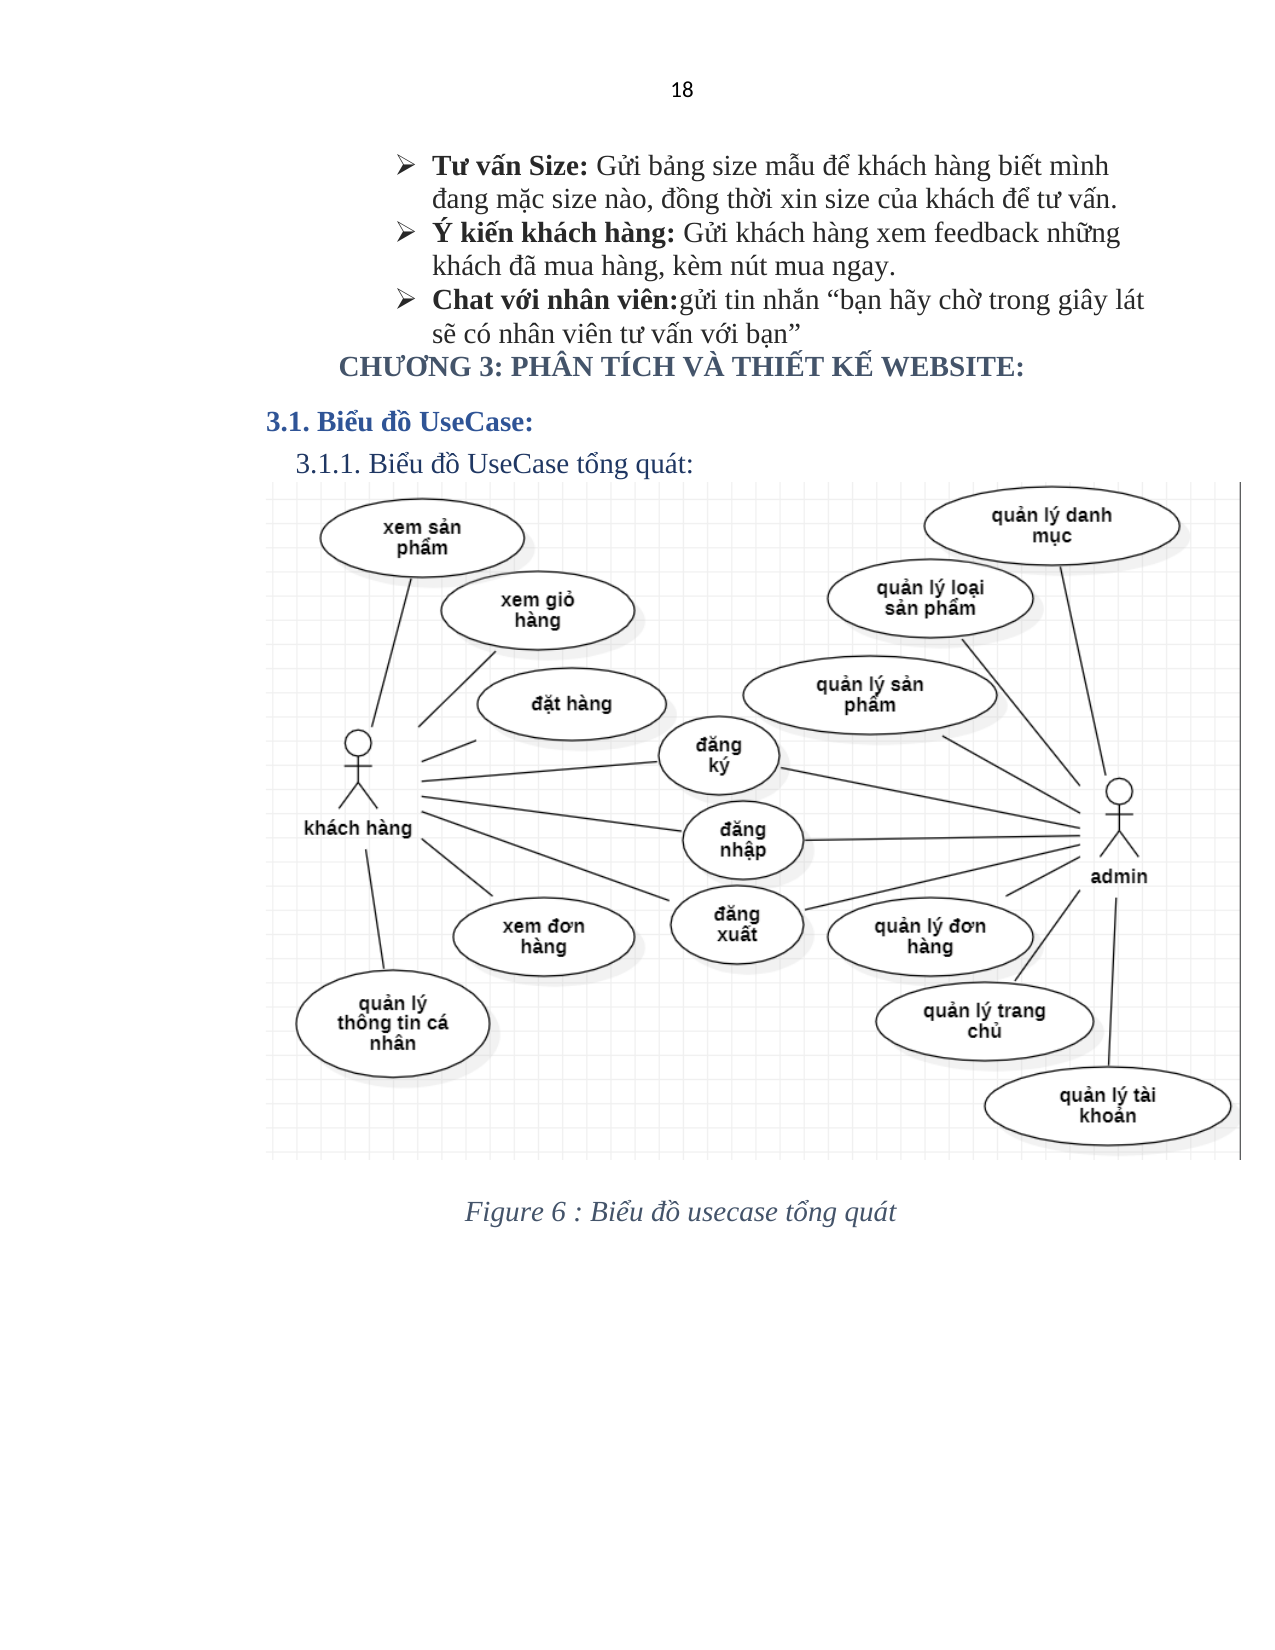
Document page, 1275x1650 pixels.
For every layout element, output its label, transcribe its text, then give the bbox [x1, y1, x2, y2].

list Ý kiến khách hàng: Gửi khách hàng xem feedback những khách đã mua hàng, kèm nút mua ngay. [394, 215, 1157, 282]
subtitle 3.1. Biểu đồ UseCase: [266, 404, 1157, 437]
list Chat với nhân viên:gửi tin nhắn “bạn hãy chờ trong giây lát sẽ có nhân viên tư vấn với bạn” [394, 282, 1157, 349]
text CHƯƠNG 3: PHÂN TÍCH VÀ THIẾT KẾ WEBSITE: [207, 349, 1157, 383]
list Tư vấn Size: Gửi bảng size mẫu để khách hàng biết mình đang mặc size nào, đồng thời xin size của khách để tư vấn. [394, 148, 1157, 215]
picture [265, 482, 1241, 1160]
text Figure 6 : Biểu đồ usecase tổng quát [207, 1194, 1157, 1228]
subtitle 3.1.1. Biểu đồ UseCase tổng quát: [295, 446, 1157, 480]
